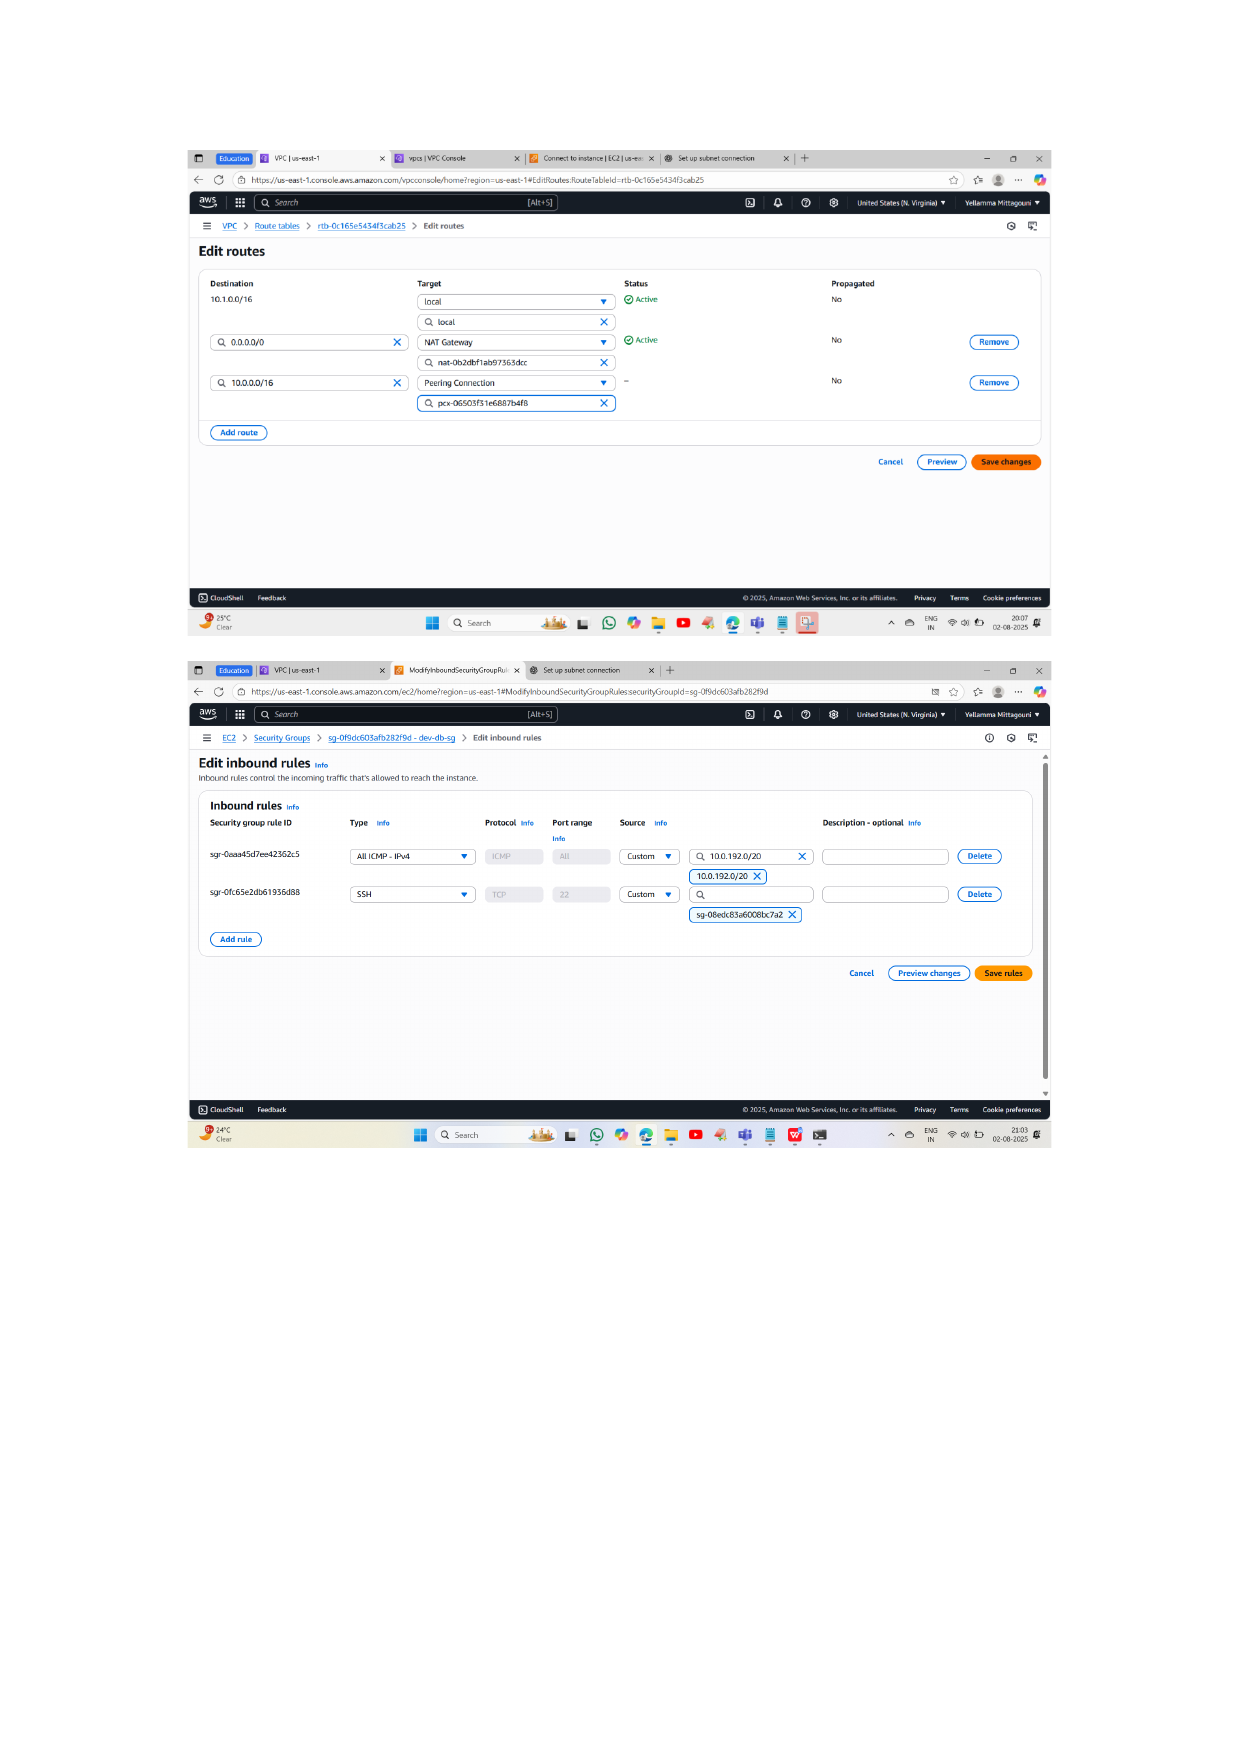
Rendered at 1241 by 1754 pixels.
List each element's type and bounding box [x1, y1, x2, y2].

picture [187, 150, 1052, 636]
picture [187, 661, 1052, 1148]
